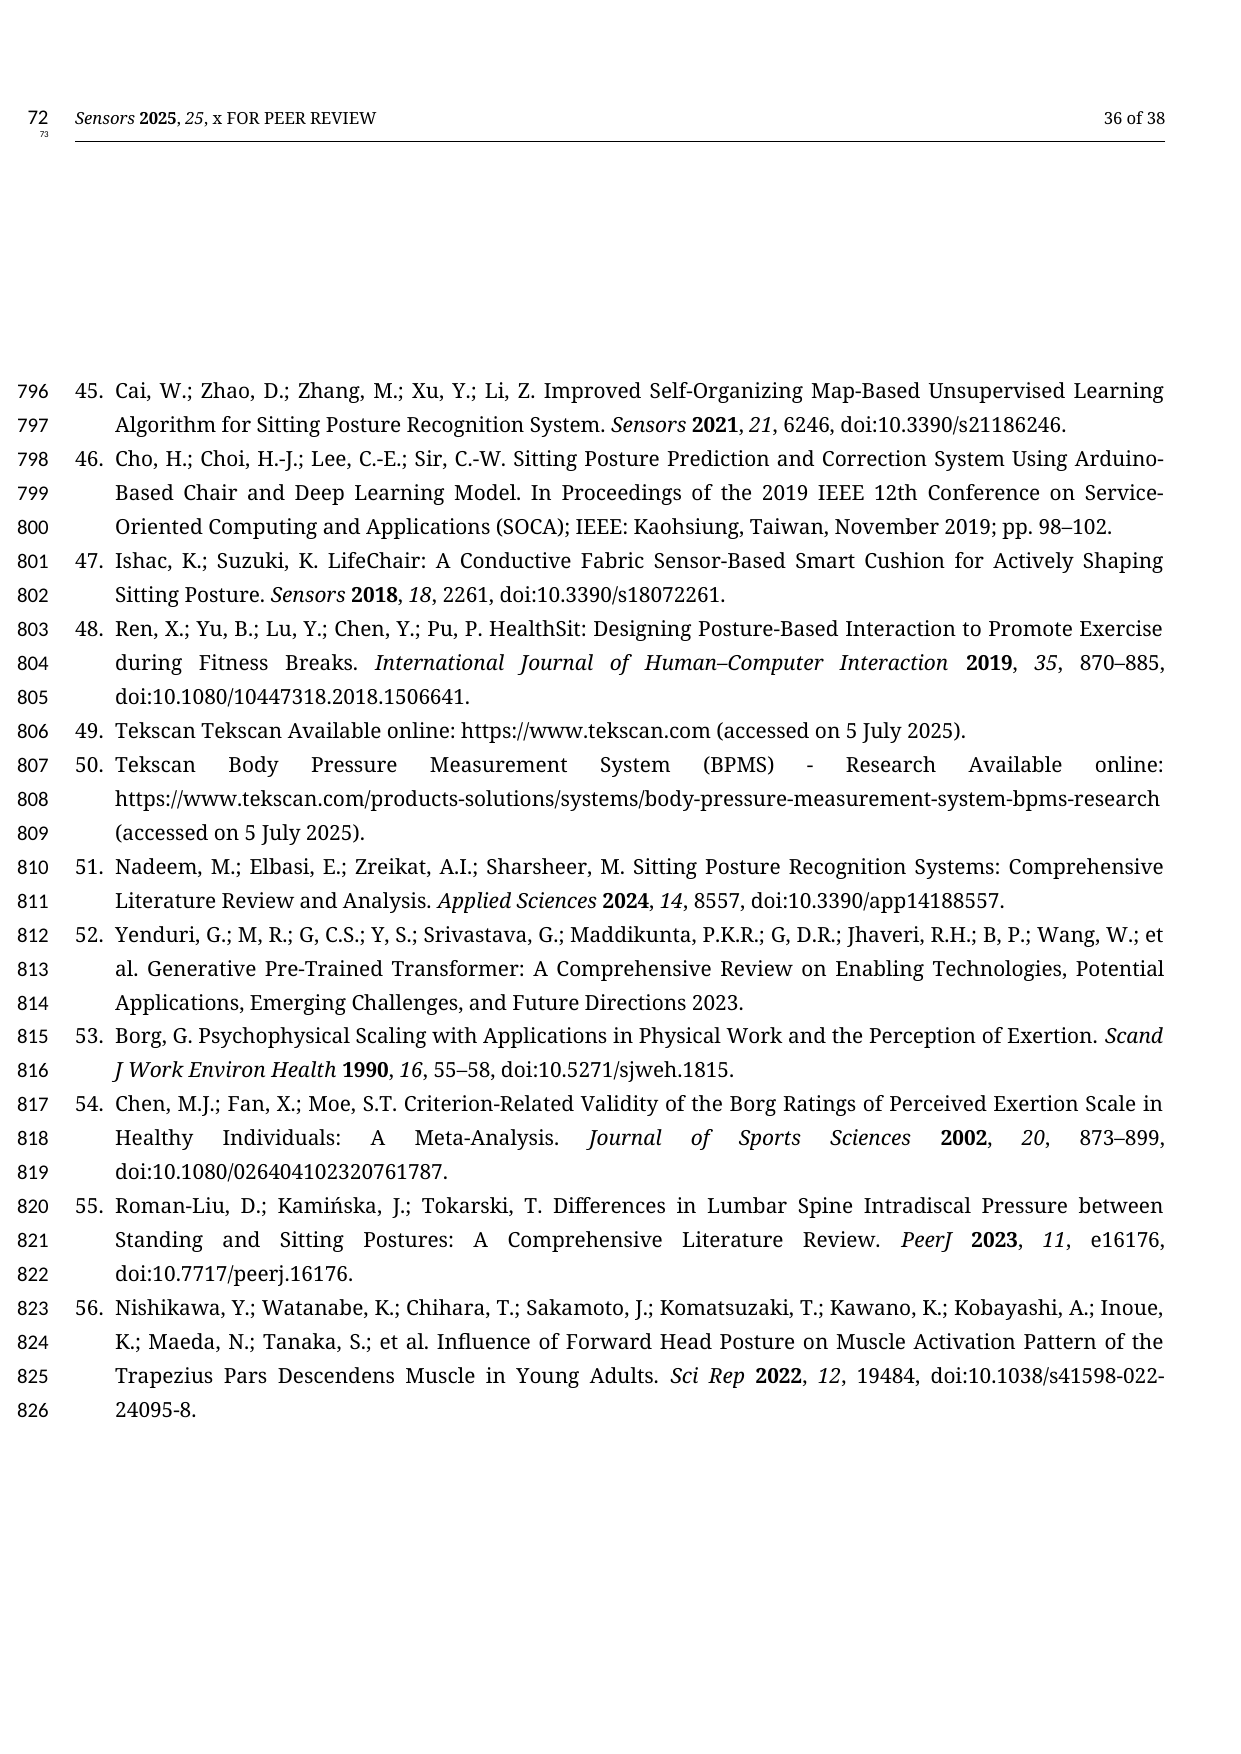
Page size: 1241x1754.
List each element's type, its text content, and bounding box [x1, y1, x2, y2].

text 48. Ren, X.; Yu, B.; Lu, Y.; Chen, Y.; Pu, P. HealthSit: Designing Posture-Based Interaction to Promote Exercise during Fitness Breaks. International Journal of Human–Computer Interaction 2019, 35, 870–885, doi:10.1080/10447318.2018.1506641. [75, 611, 1165, 713]
text 45. Cai, W.; Zhao, D.; Zhang, M.; Xu, Y.; Li, Z. Improved Self-Organizing Map-Based Unsupervised Learning Algorithm for Sitting Posture Recognition System. Sensors 2021, 21, 6246, doi:10.3390/s21186246. [75, 374, 1165, 442]
text 55. Roman-Liu, D.; Kamińska, J.; Tokarski, T. Differences in Lumbar Spine Intradiscal Pressure between Standing and Sitting Postures: A Comprehensive Literature Review. PeerJ 2023, 11, e16176, doi:10.7717/peerj.16176. [75, 1189, 1165, 1291]
text 47. Ishac, K.; Suzuki, K. LifeChair: A Conductive Fabric Sensor-Based Smart Cushion for Actively Shaping Sitting Posture. Sensors 2018, 18, 2261, doi:10.3390/s18072261. [75, 543, 1165, 611]
text 54. Chen, M.J.; Fan, X.; Moe, S.T. Criterion-Related Validity of the Borg Ratings of Perceived Exertion Scale in Healthy Individuals: A Meta-Analysis. Journal of Sports Sciences 2002, 20, 873–899, doi:10.1080/026404102320761787. [75, 1087, 1165, 1189]
text 52. Yenduri, G.; M, R.; G, C.S.; Y, S.; Srivastava, G.; Maddikunta, P.K.R.; G, D.R.; Jhaveri, R.H.; B, P.; Wang, W.; et al. Generative Pre-Trained Transformer: A Comprehensive Review on Enabling Technologies, Potential Applications, Emerging Challenges, and Future Directions 2023. [75, 917, 1165, 1019]
text 50. Tekscan Body Pressure Measurement System (BPMS) - Research Available online: https://www.tekscan.com/products-solutions/systems/body-pressure-measurement-system-bpms-research (accessed on 5 July 2025). [75, 747, 1165, 849]
text 49. Tekscan Tekscan Available online: https://www.tekscan.com (accessed on 5 July 2025). [75, 713, 1165, 747]
text 53. Borg, G. Psychophysical Scaling with Applications in Physical Work and the Perception of Exertion. Scand J Work Environ Health 1990, 16, 55–58, doi:10.5271/sjweh.1815. [75, 1019, 1165, 1087]
text 46. Cho, H.; Choi, H.-J.; Lee, C.-E.; Sir, C.-W. Sitting Posture Prediction and Correction System Using Arduino-Based Chair and Deep Learning Model. In Proceedings of the 2019 IEEE 12th Conference on Service-Oriented Computing and Applications (SOCA); IEEE: Kaohsiung, Taiwan, November 2019; pp. 98–102. [75, 442, 1165, 543]
text 56. Nishikawa, Y.; Watanabe, K.; Chihara, T.; Sakamoto, J.; Komatsuzaki, T.; Kawano, K.; Kobayashi, A.; Inoue, K.; Maeda, N.; Tanaka, S.; et al. Influence of Forward Head Posture on Muscle Activation Pattern of the Trapezius Pars Descendens Muscle in Young Adults. Sci Rep 2022, 12, 19484, doi:10.1038/s41598-022-24095-8. [75, 1291, 1165, 1426]
text 51. Nadeem, M.; Elbasi, E.; Zreikat, A.I.; Sharsheer, M. Sitting Posture Recognition Systems: Comprehensive Literature Review and Analysis. Applied Sciences 2024, 14, 8557, doi:10.3390/app14188557. [75, 849, 1165, 917]
